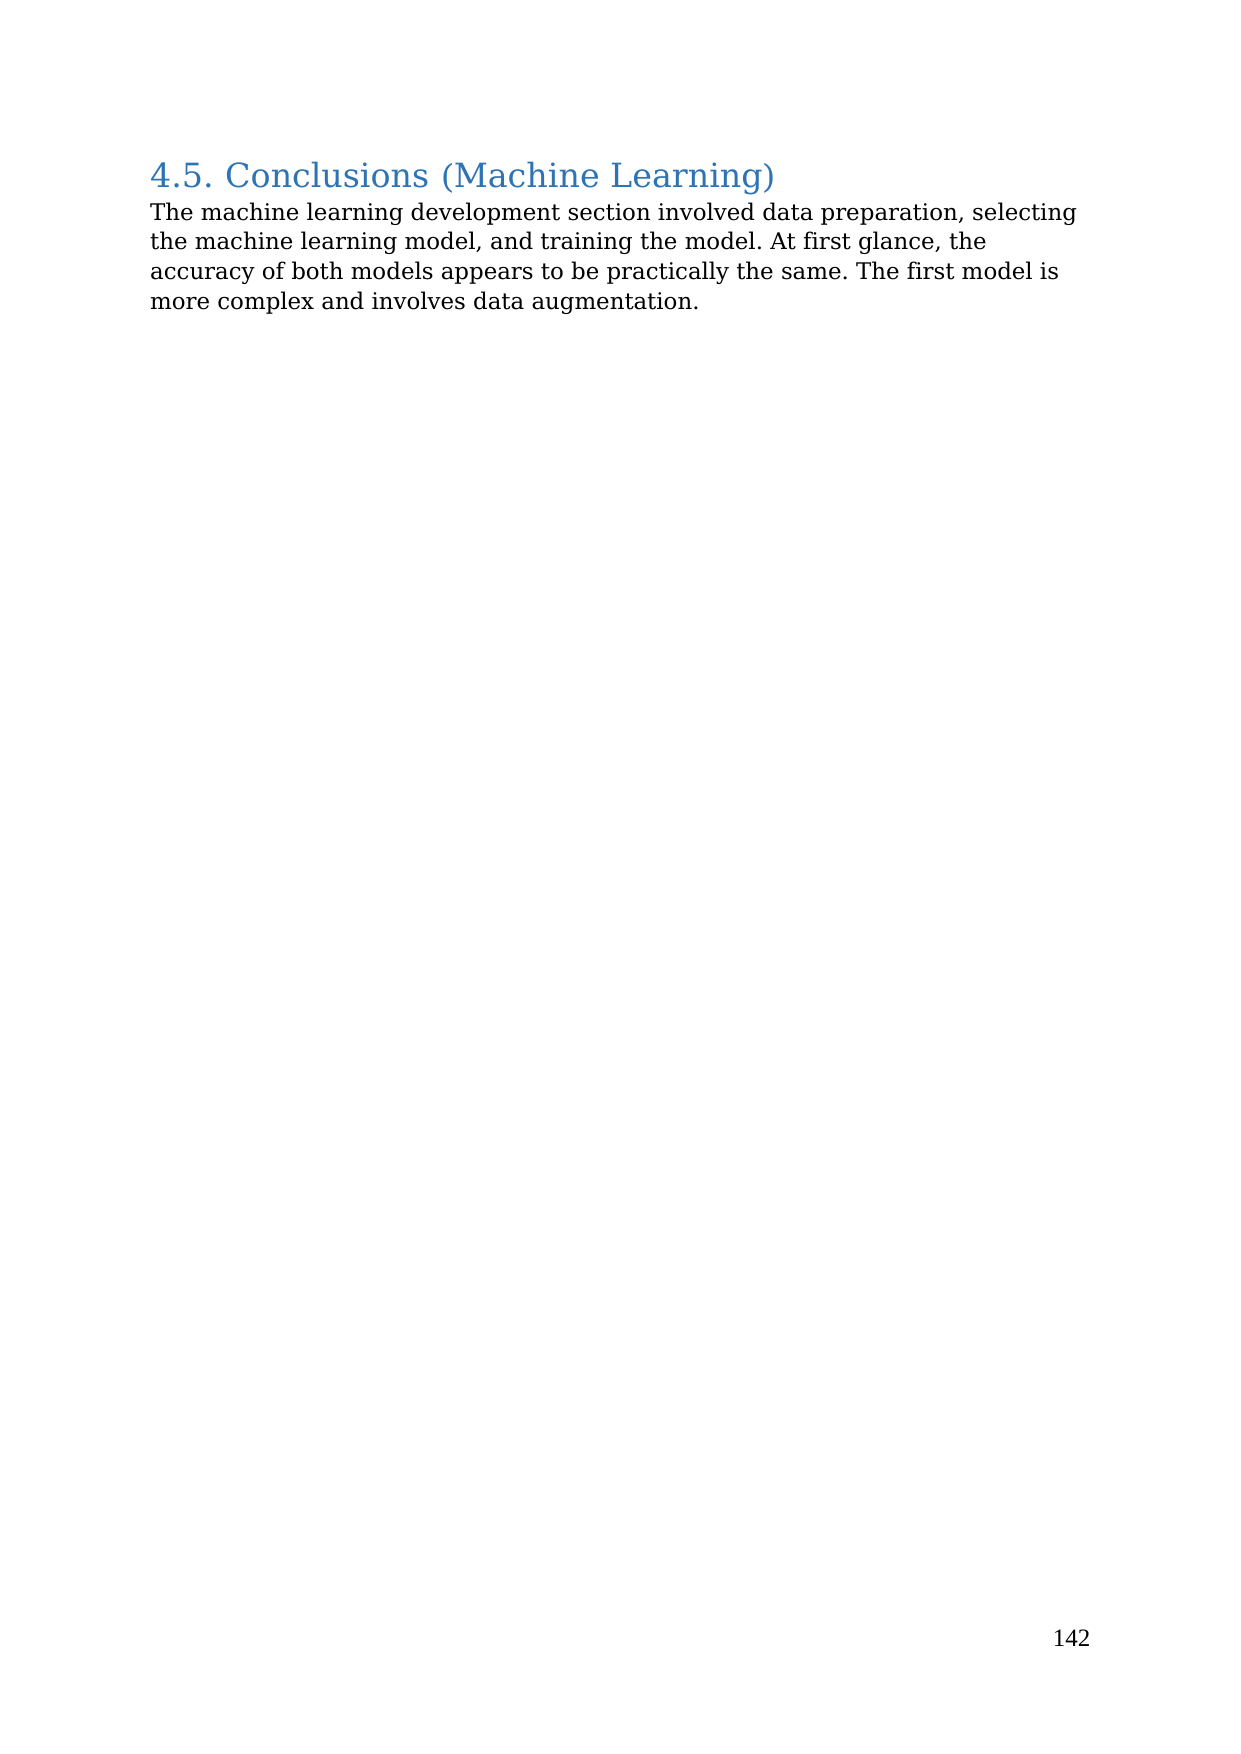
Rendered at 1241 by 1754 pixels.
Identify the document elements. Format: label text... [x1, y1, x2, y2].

text The machine learning development section involved data preparation, selecting the machine learning model, and training the model. At first glance, the accuracy of both models appears to be practically the same. The first model is more complex and involves data augmentation. [150, 197, 1090, 314]
subtitle Conclusions (Machine Learning) [150, 154, 1090, 194]
